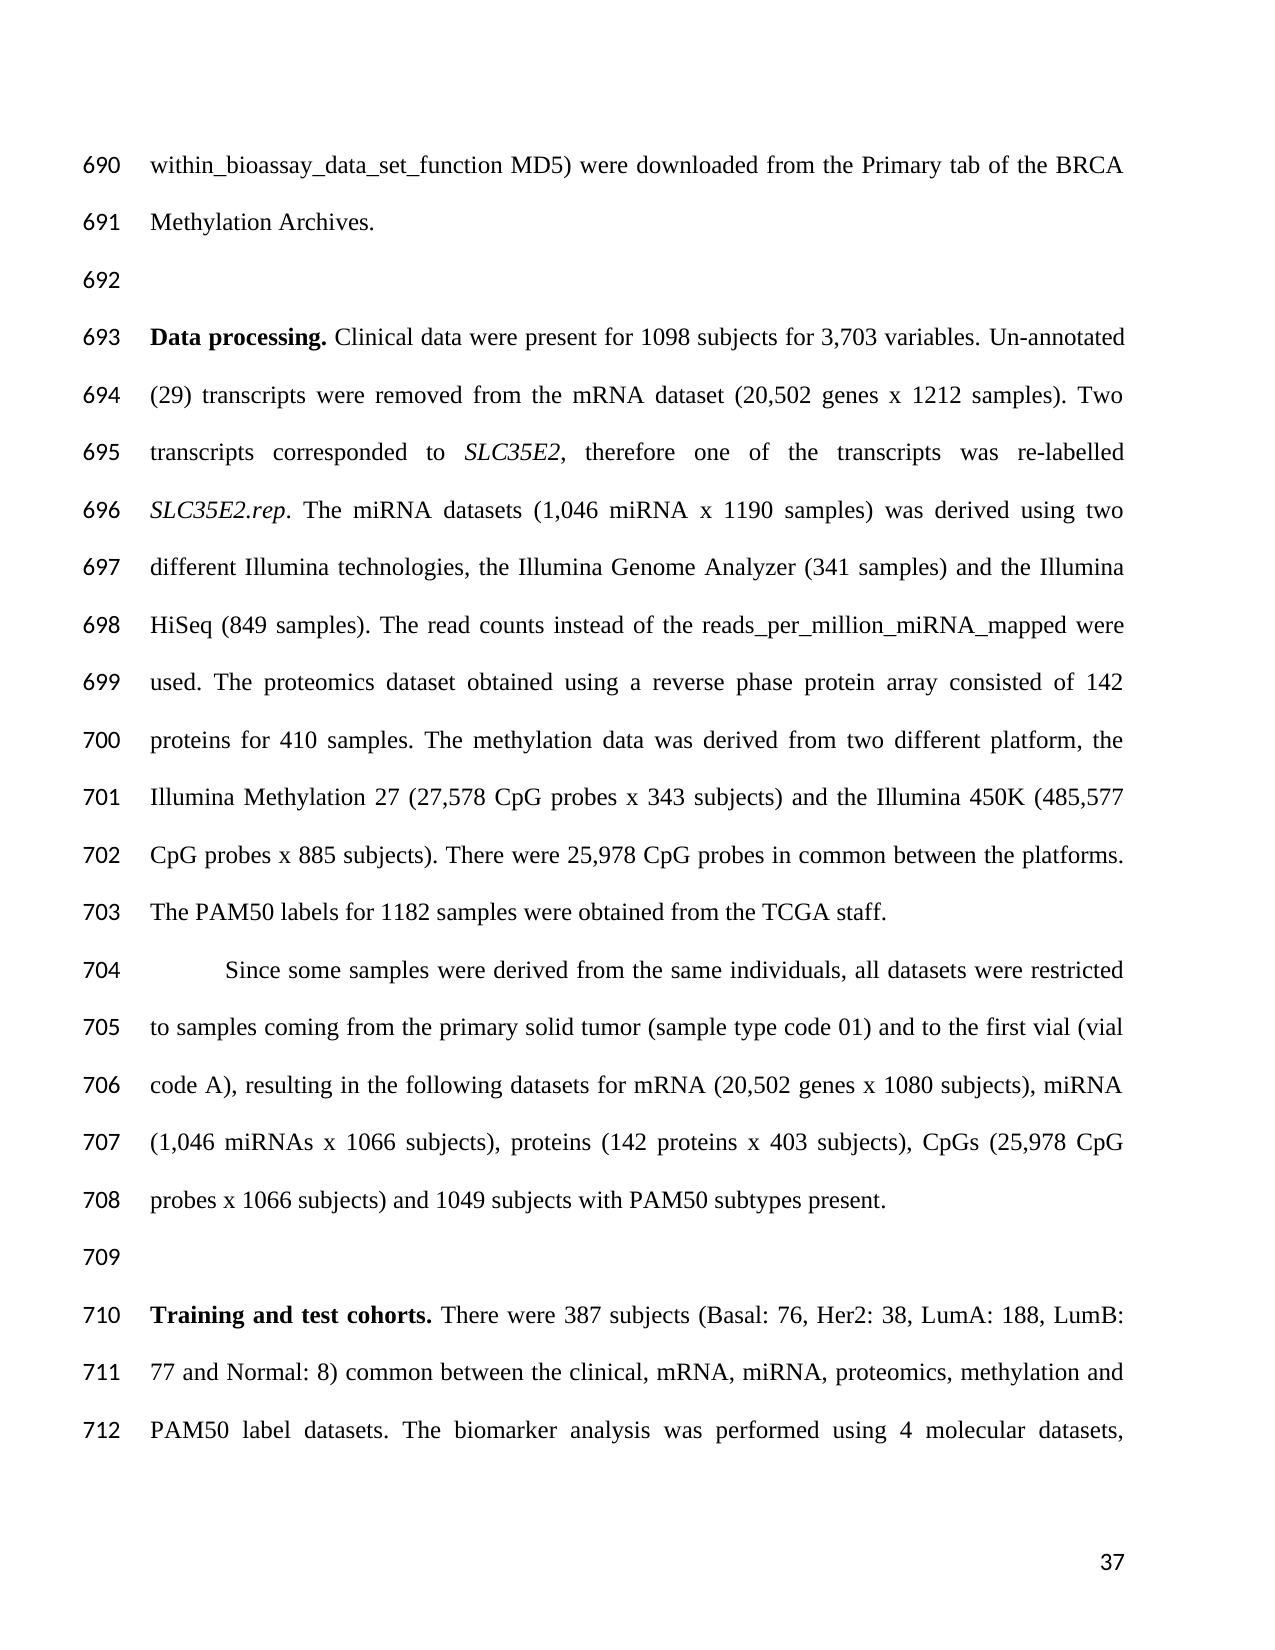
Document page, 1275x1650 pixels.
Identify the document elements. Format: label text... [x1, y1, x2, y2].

text Since some samples were derived from the same individuals, all datasets were restricted to samples coming from the primary solid tumor (sample type code 01) and to the first vial (vial code A), resulting in the following datasets for mRNA (20,502 genes x 1080 subjects), miRNA (1,046 miRNAs x 1066 subjects), proteins (142 proteins x 403 subjects), CpGs (25,978 CpG probes x 1066 subjects) and 1049 subjects with PAM50 subtypes present. [150, 955, 1125, 1214]
text Data processing. Clinical data were present for 1098 subjects for 3,703 variables. Un-annotated (29) transcripts were removed from the mRNA dataset (20,502 genes x 1212 samples). Two transcripts corresponded to SLC35E2, therefore one of the transcripts was re-labelled SLC35E2.rep. The miRNA datasets (1,046 miRNA x 1190 samples) was derived using two different Illumina technologies, the Illumina Genome Analyzer (341 samples) and the Illumina HiSeq (849 samples). The read counts instead of the reads_per_million_miRNA_mapped were used. The proteomics dataset obtained using a reverse phase protein array consisted of 142 proteins for 410 samples. The methylation data was derived from two different platform, the Illumina Methylation 27 (27,578 CpG probes x 343 subjects) and the Illumina 450K (485,577 CpG probes x 885 subjects). There were 25,978 CpG probes in common between the platforms. The PAM50 labels for 1182 samples were obtained from the TCGA staff. [150, 322, 1125, 926]
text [150, 1300, 1125, 1444]
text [150, 150, 1125, 236]
